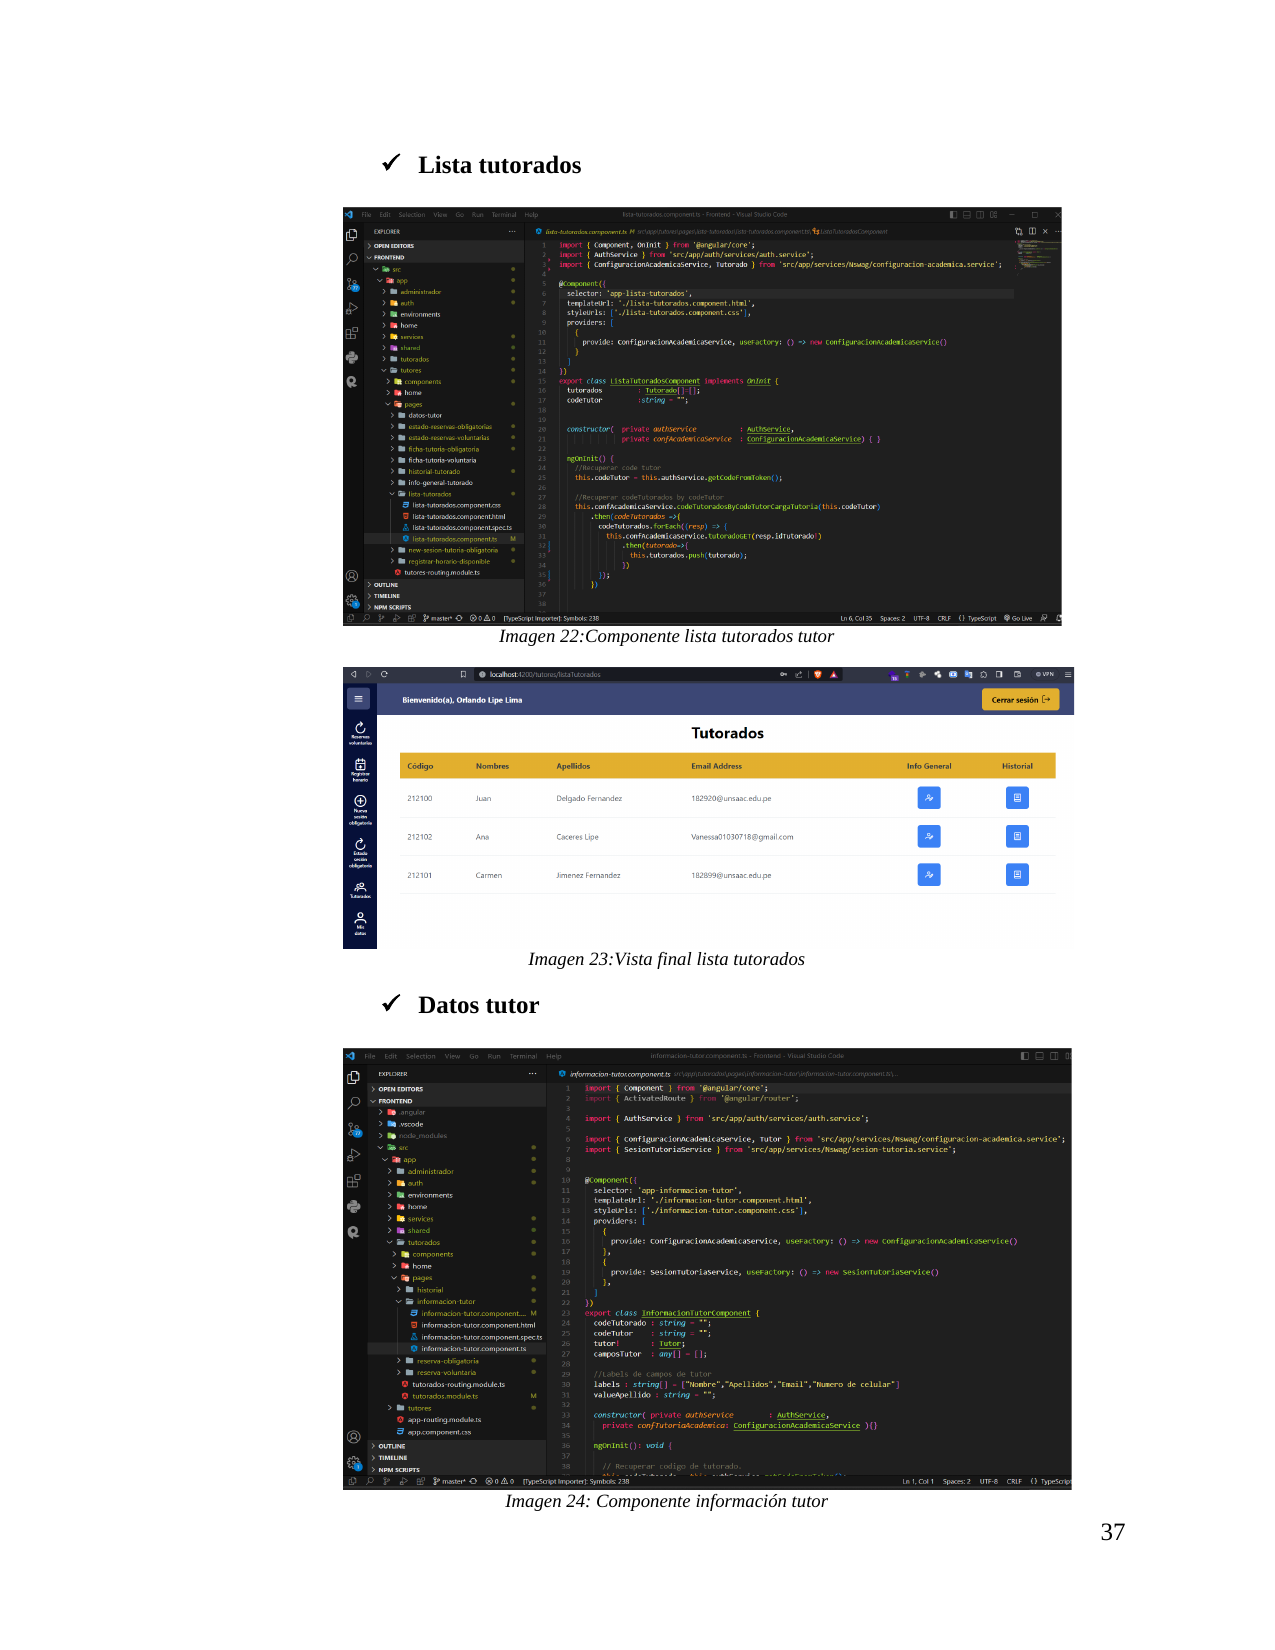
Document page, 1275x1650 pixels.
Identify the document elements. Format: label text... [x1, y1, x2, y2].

text Imagen 23:Vista final lista tutorados [139, 948, 1194, 970]
text Imagen 24: Componente información tutor [139, 1489, 1194, 1511]
list Lista tutorados [381, 150, 1188, 179]
picture [343, 1048, 1072, 1490]
picture [343, 207, 1062, 626]
list Datos tutor [381, 991, 1188, 1019]
picture [343, 667, 1075, 949]
text Imagen 22:Componente lista tutorados tutor [139, 625, 1194, 647]
